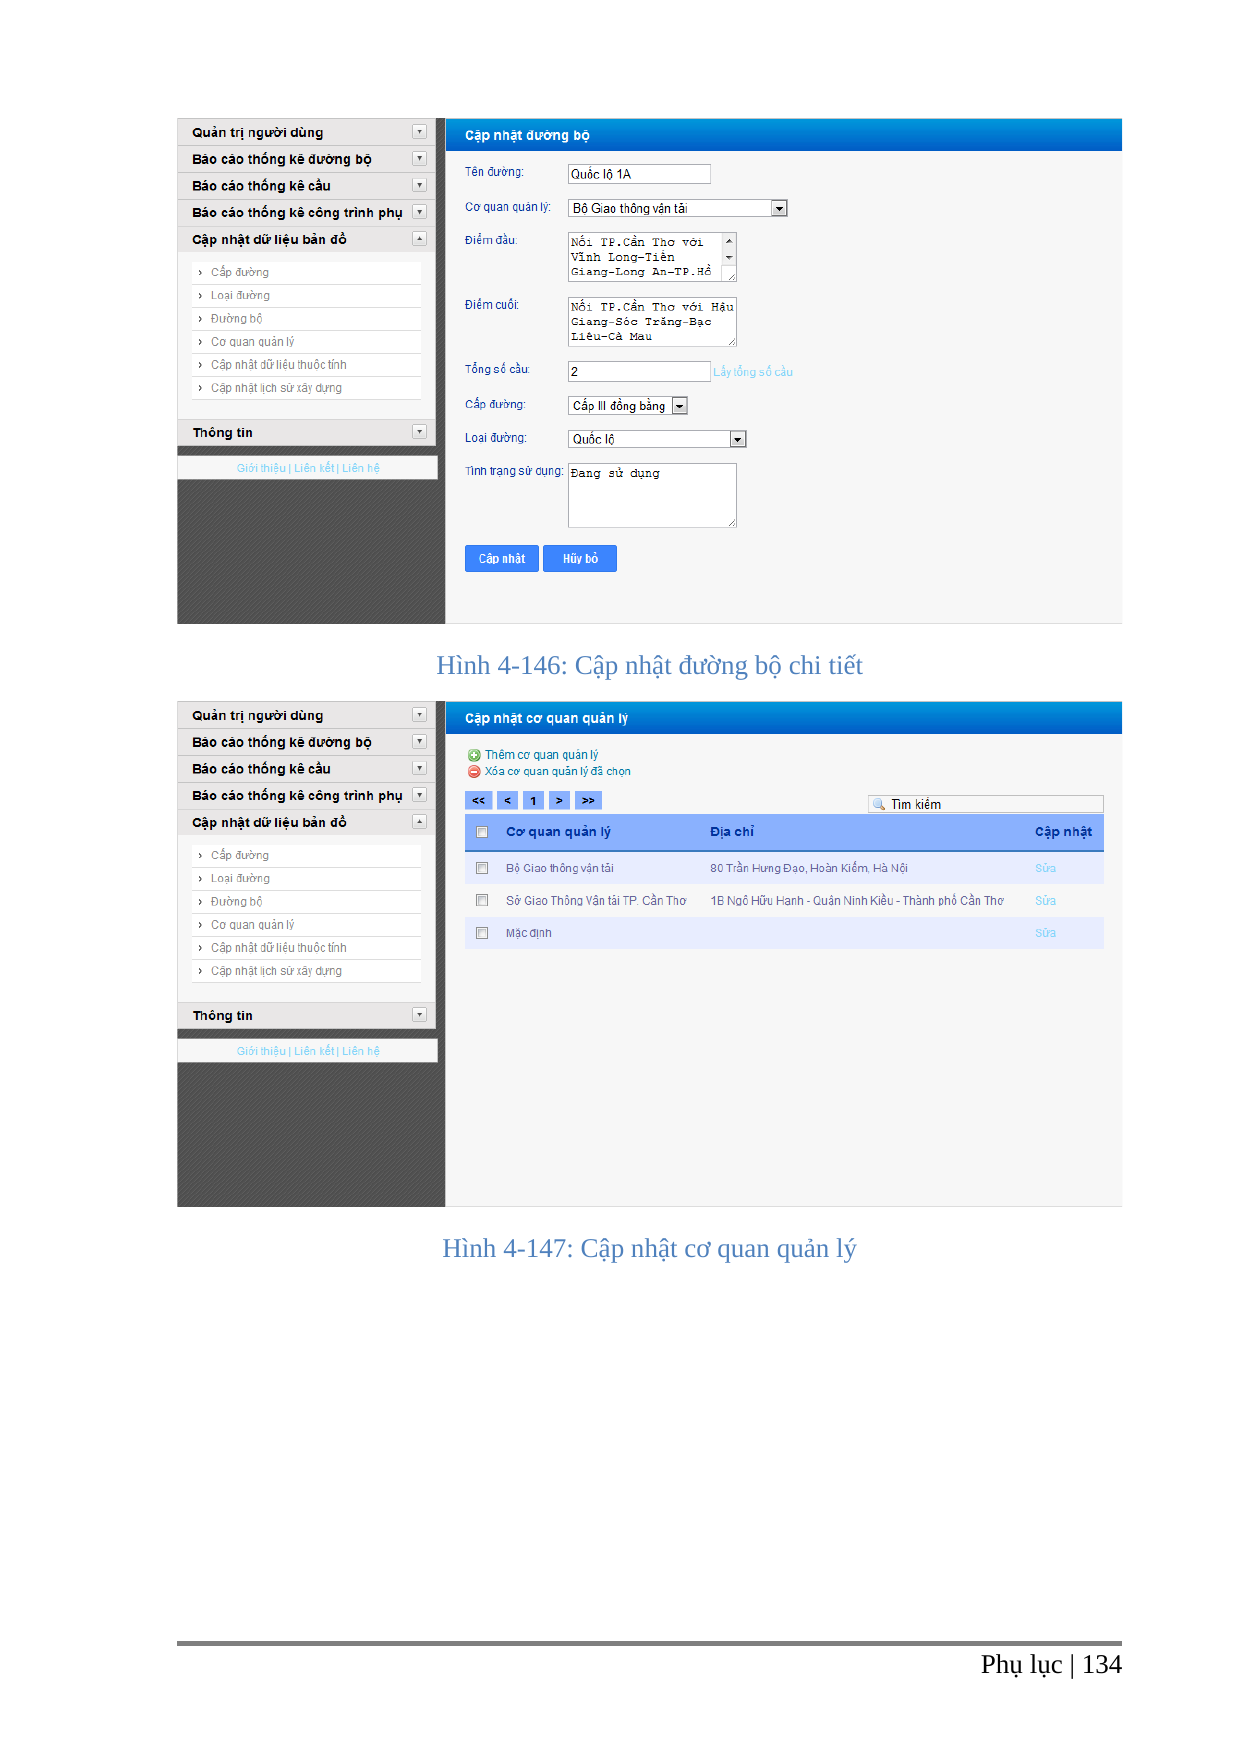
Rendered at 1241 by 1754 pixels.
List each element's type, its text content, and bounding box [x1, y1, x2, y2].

picture [177, 701, 1123, 1207]
picture [177, 118, 1123, 624]
